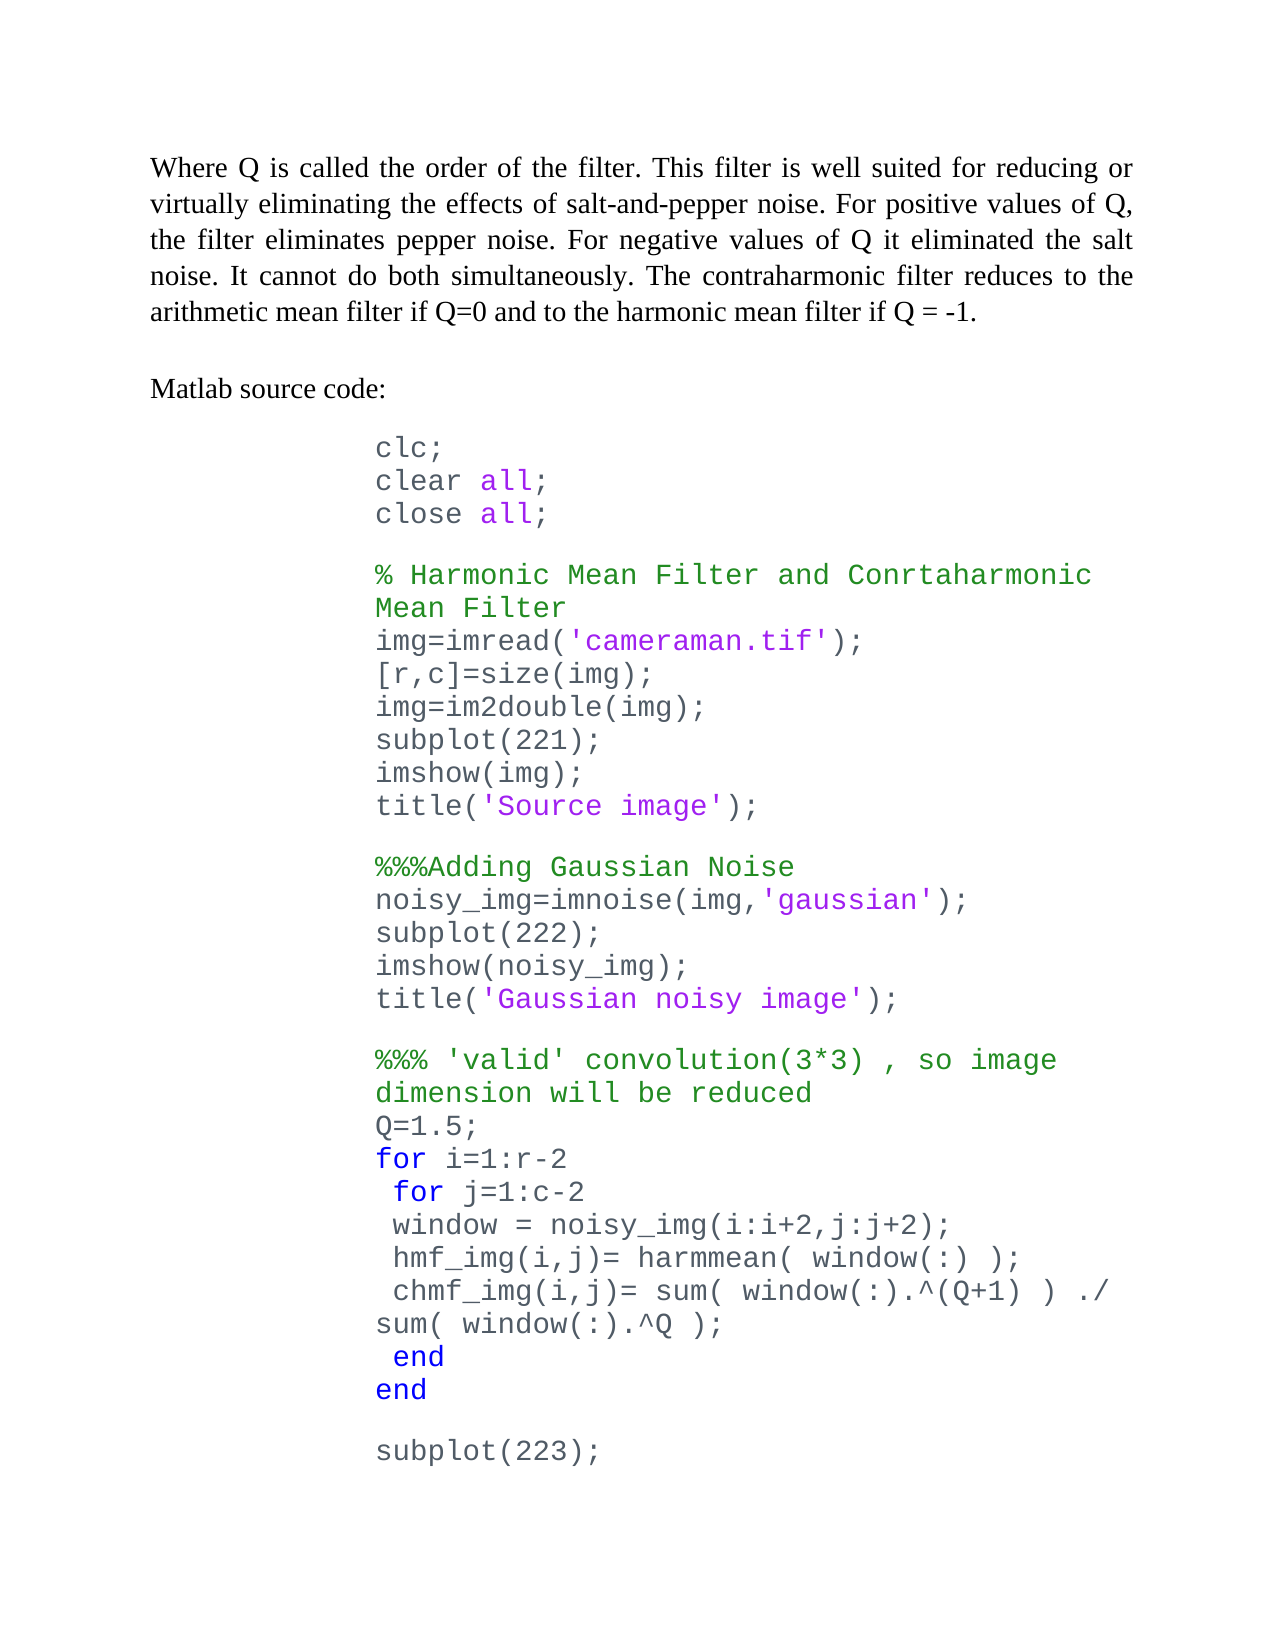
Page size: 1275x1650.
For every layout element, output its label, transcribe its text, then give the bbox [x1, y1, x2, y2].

text chmf_img(i,j)= sum( window(:).^(Q+1) ) ./ sum( window(:).^Q ); [375, 1276, 1134, 1342]
text close all; [375, 499, 1134, 532]
text for i=1:r-2 [375, 1144, 1134, 1177]
text for j=1:c-2 [375, 1177, 1134, 1210]
text clc; [375, 433, 1134, 466]
text hmf_img(i,j)= harmmean( window(:) ); [375, 1243, 1134, 1276]
text imshow(img); [375, 758, 1134, 791]
text imshow(noisy_img); [375, 951, 1134, 984]
text img=imread('cameraman.tif'); [375, 626, 1134, 659]
text % Harmonic Mean Filter and Conrtaharmonic Mean Filter [375, 560, 1134, 626]
text subplot(222); [375, 918, 1134, 951]
text Matlab source code: [150, 371, 1134, 404]
text title('Source image'); [375, 791, 1134, 824]
text end [375, 1376, 1134, 1408]
text [r,c]=size(img); [375, 659, 1134, 692]
text %%%Adding Gaussian Noise [375, 852, 1134, 885]
text Q=1.5; [375, 1111, 1134, 1144]
text subplot(223); [375, 1437, 1134, 1469]
text img=im2double(img); [375, 692, 1134, 725]
text %%% 'valid' convolution(3*3) , so image dimension will be reduced [375, 1045, 1134, 1111]
text Where Q is called the order of the filter. This filter is well suited for reducing or virtually eliminating the effects of salt-and-pepper noise. For positive values of Q, the filter eliminates pepper noise. For negative values of Q it eliminated the salt noise. It cannot do both simultaneously. The contraharmonic filter reduces to the arithmetic mean filter if Q=0 and to the harmonic mean filter if Q = -1. [150, 150, 1134, 328]
text clear all; [375, 466, 1134, 499]
text window = noisy_img(i:i+2,j:j+2); [375, 1210, 1134, 1243]
text subplot(221); [375, 725, 1134, 758]
text title('Gaussian noisy image'); [375, 984, 1134, 1017]
text noisy_img=imnoise(img,'gaussian'); [375, 885, 1134, 918]
text end [375, 1342, 1134, 1376]
